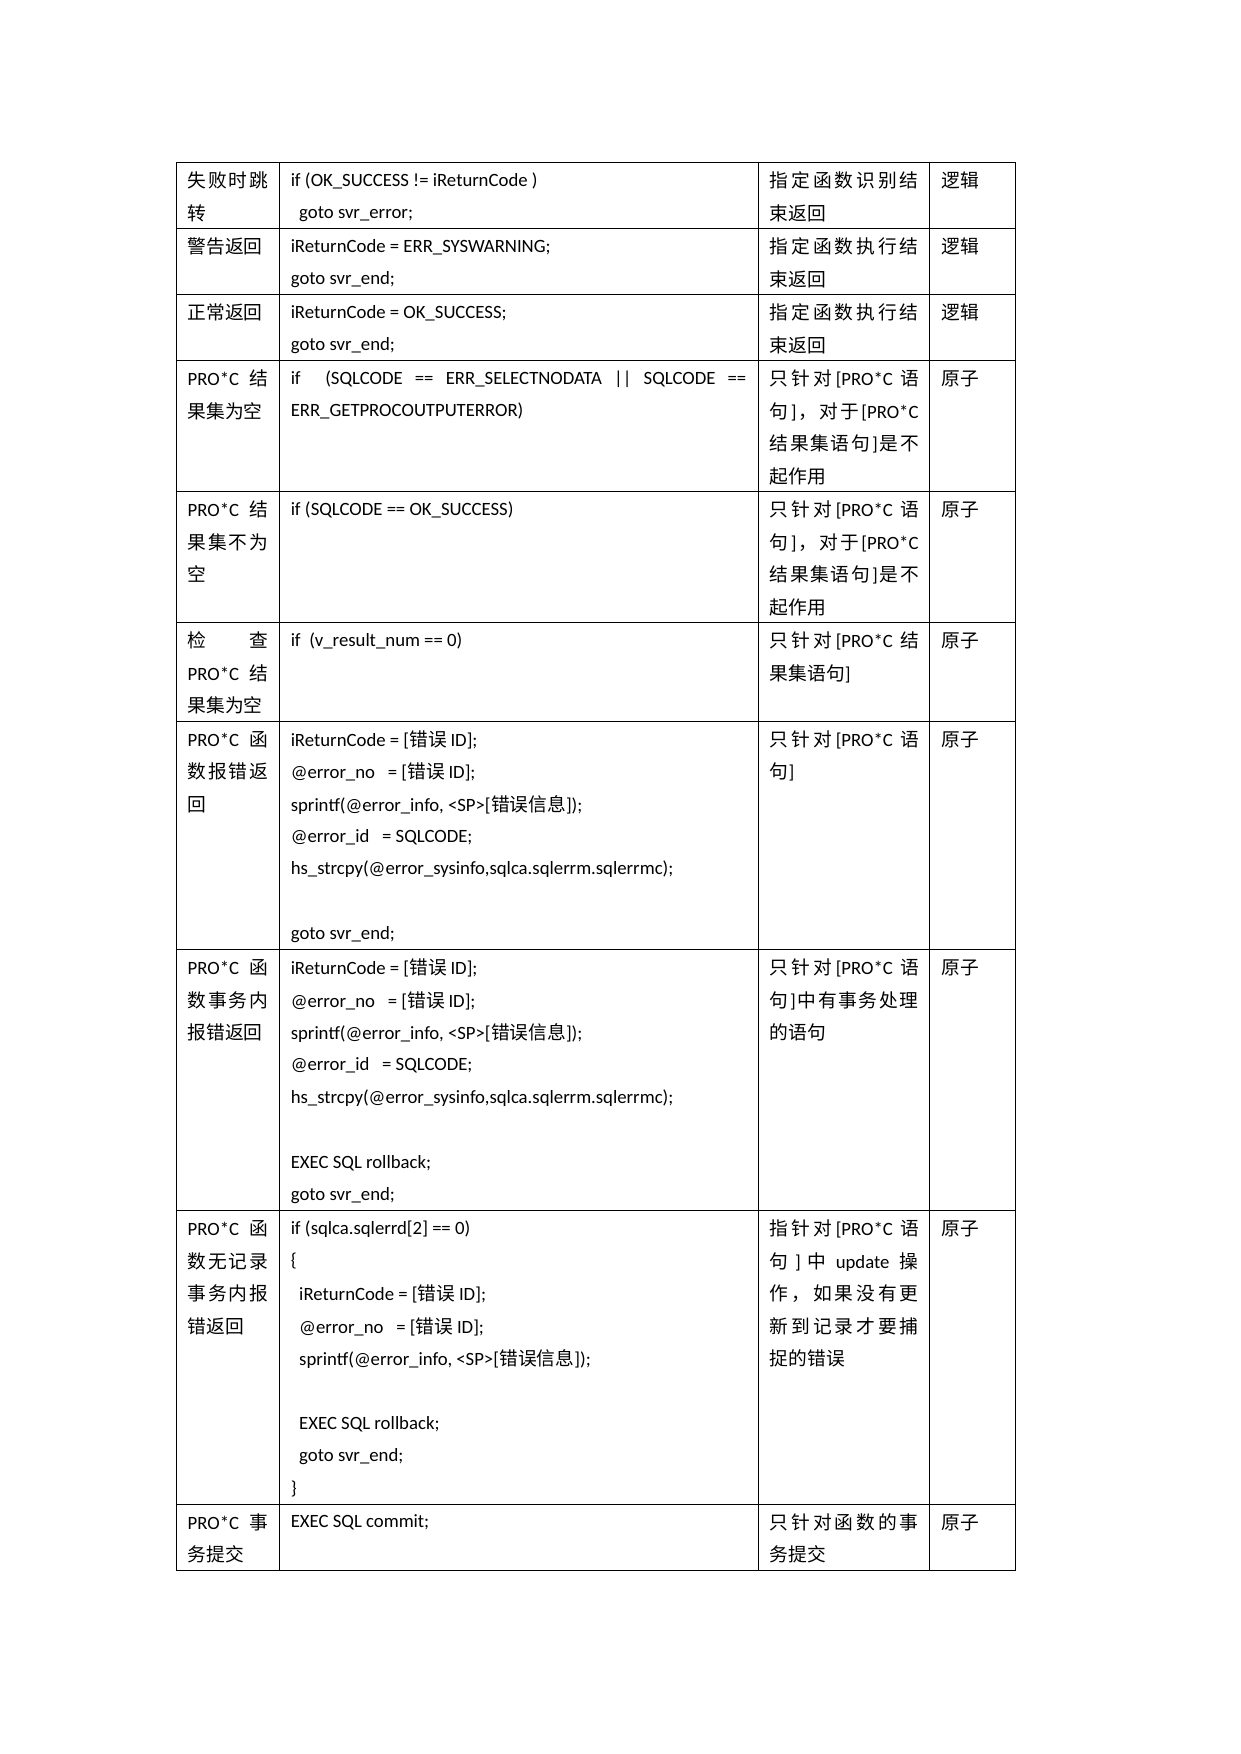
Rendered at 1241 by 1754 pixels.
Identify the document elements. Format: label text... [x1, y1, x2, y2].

table_cell 指定函数识别结束返回 [759, 163, 929, 228]
table_cell 正常返回 [177, 295, 279, 360]
table_cell if (OK_SUCCESS != iReturnCode ) goto svr_error; [280, 163, 758, 228]
table_cell PRO*C函数事务内报错返回 [177, 950, 279, 1210]
table_cell 只针对[PRO*C结果集语句] [759, 623, 929, 721]
table_cell if (sqlca.sqlerrd[2] == 0) { iReturnCode = [错误ID]; @error_no = [错误ID]; sprintf(@error_info, <SP>[错误信息]); EXEC SQL rollback; goto svr_end; } [280, 1211, 758, 1504]
table_cell 只针对[PRO*C语句]，对于[PRO*C结果集语句]是不起作用 [759, 492, 929, 622]
table_cell 指定函数执行结束返回 [759, 229, 929, 294]
table_cell PRO*C函数无记录事务内报错返回 [177, 1211, 279, 1504]
table_cell 原子 [930, 1505, 1015, 1570]
table_cell 原子 [930, 492, 1015, 622]
table_cell 只针对[PRO*C语句]中有事务处理的语句 [759, 950, 929, 1210]
table_cell iReturnCode = ERR_SYSWARNING; goto svr_end; [280, 229, 758, 294]
table_cell 警告返回 [177, 229, 279, 294]
table_cell 只针对函数的事务提交 [759, 1505, 929, 1570]
table_cell iReturnCode = [错误ID]; @error_no = [错误ID]; sprintf(@error_info, <SP>[错误信息]); @error_id = SQLCODE; hs_strcpy(@error_sysinfo,sqlca.sqlerrm.sqlerrmc); goto svr_end; [280, 722, 758, 949]
table_cell 原子 [930, 361, 1015, 491]
table_cell 原子 [930, 722, 1015, 949]
table_cell 原子 [930, 1211, 1015, 1504]
table_cell 只针对[PRO*C语句] [759, 722, 929, 949]
table_cell 原子 [930, 623, 1015, 721]
table_cell PRO*C函数报错返回 [177, 722, 279, 949]
table_cell EXEC SQL commit; [280, 1505, 758, 1570]
table_cell PRO*C事务提交 [177, 1505, 279, 1570]
table_cell 原子 [930, 950, 1015, 1210]
table_cell 失败时跳转 [177, 163, 279, 228]
table_cell 逻辑 [930, 295, 1015, 360]
table_cell iReturnCode = OK_SUCCESS; goto svr_end; [280, 295, 758, 360]
table_cell 指针对[PRO*C语句]中update操作，如果没有更新到记录才要捕捉的错误 [759, 1211, 929, 1504]
table_cell 逻辑 [930, 229, 1015, 294]
table_cell 逻辑 [930, 163, 1015, 228]
table_cell if (SQLCODE == ERR_SELECTNODATA || SQLCODE == ERR_GETPROCOUTPUTERROR) [280, 361, 758, 491]
table_cell PRO*C结果集不为空 [177, 492, 279, 622]
table_cell if (SQLCODE == OK_SUCCESS) [280, 492, 758, 622]
table_cell 检查PRO*C结果集为空 [177, 623, 279, 721]
table_cell 只针对[PRO*C语句]，对于[PRO*C结果集语句]是不起作用 [759, 361, 929, 491]
table_cell iReturnCode = [错误ID]; @error_no = [错误ID]; sprintf(@error_info, <SP>[错误信息]); @error_id = SQLCODE; hs_strcpy(@error_sysinfo,sqlca.sqlerrm.sqlerrmc); EXEC SQL rollback; goto svr_end; [280, 950, 758, 1210]
table_cell 指定函数执行结束返回 [759, 295, 929, 360]
table_cell PRO*C结果集为空 [177, 361, 279, 491]
table_cell if (v_result_num == 0) [280, 623, 758, 721]
